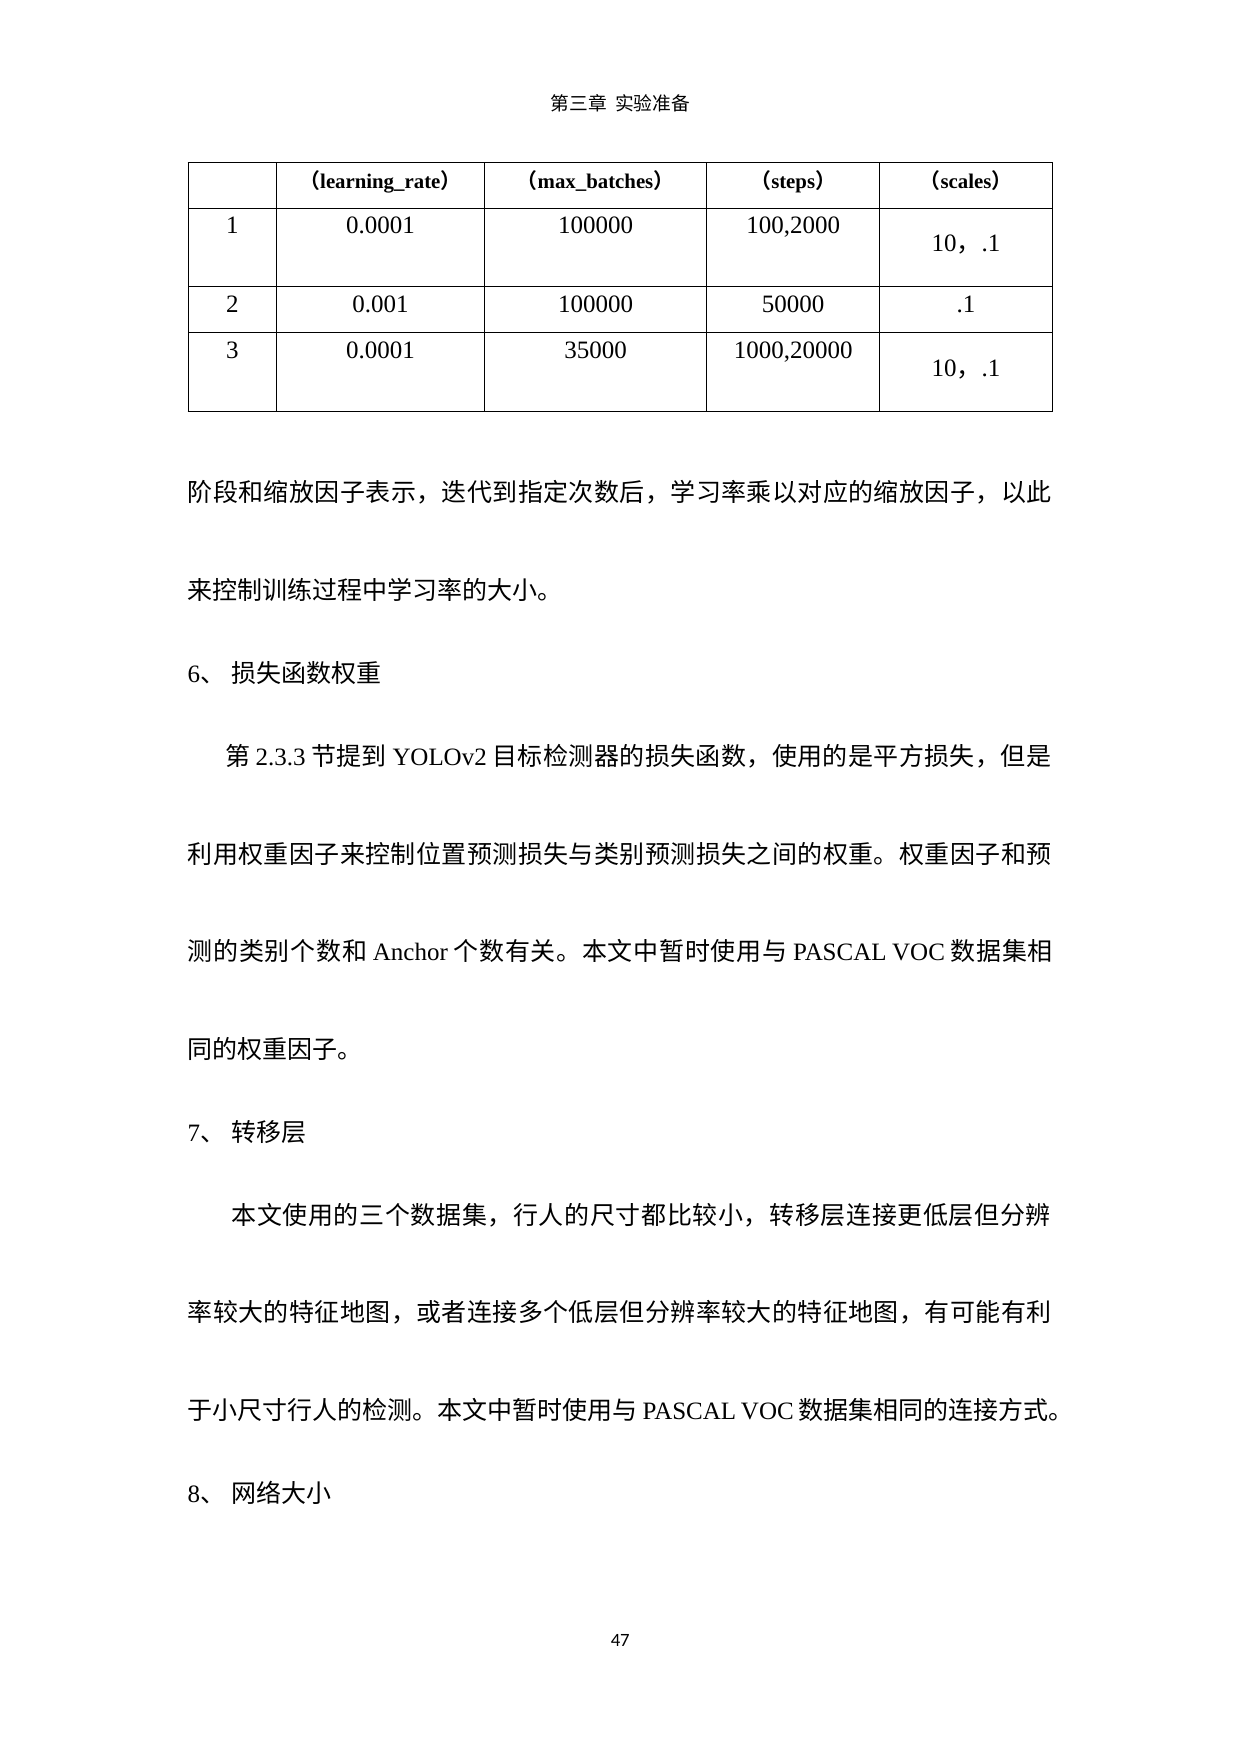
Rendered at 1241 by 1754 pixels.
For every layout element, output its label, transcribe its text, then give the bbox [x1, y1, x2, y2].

table_cell 1000,20000 [707, 333, 879, 411]
table_cell 3 [189, 333, 276, 411]
table_cell 100000 [485, 287, 706, 332]
table_header 序号 [189, 163, 276, 207]
table_header 阶段 （steps） [707, 163, 879, 207]
table_cell .1 [880, 287, 1052, 332]
list 损失函数权重 [187, 639, 1053, 704]
table_cell 0.0001 [277, 209, 484, 286]
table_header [277, 163, 484, 207]
table_header 缩放因子（scales） [880, 163, 1052, 207]
list 网络大小 [187, 1459, 1053, 1524]
table_header 最大迭代次数（max_batches） [485, 163, 706, 207]
text 阶段和缩放因子表示，迭代到指定次数后，学习率乘以对应的缩放因子，以此来控制训练过程中学习率的大小。 [187, 458, 1053, 621]
table_cell 0.001 [277, 287, 484, 332]
table_cell 10，.1 [880, 333, 1052, 411]
table_cell 10，.1 [880, 209, 1052, 286]
text 第2.3.3节提到YOLOv2目标检测器的损失函数，使用的是平方损失，但是利用权重因子来控制位置预测损失与类别预测损失之间的权重。权重因子和预测的类别个数和Anchor个数有关。本文中暂时使用与PASCAL VOC数据集相同的权重因子。 [187, 722, 1053, 1080]
text 本文使用的三个数据集，行人的尺寸都比较小，转移层连接更低层但分辨率较大的特征地图，或者连接多个低层但分辨率较大的特征地图，有可能有利于小尺寸行人的检测。本文中暂时使用与PASCAL VOC数据集相同的连接方式。 [187, 1181, 1053, 1441]
table_cell 2 [189, 287, 276, 332]
list 转移层 [187, 1098, 1053, 1163]
table_cell 50000 [707, 287, 879, 332]
table_cell 100000 [485, 209, 706, 286]
table_cell 1 [189, 209, 276, 286]
table_cell 0.0001 [277, 333, 484, 411]
table_cell 100,2000 [707, 209, 879, 286]
table_cell 35000 [485, 333, 706, 411]
